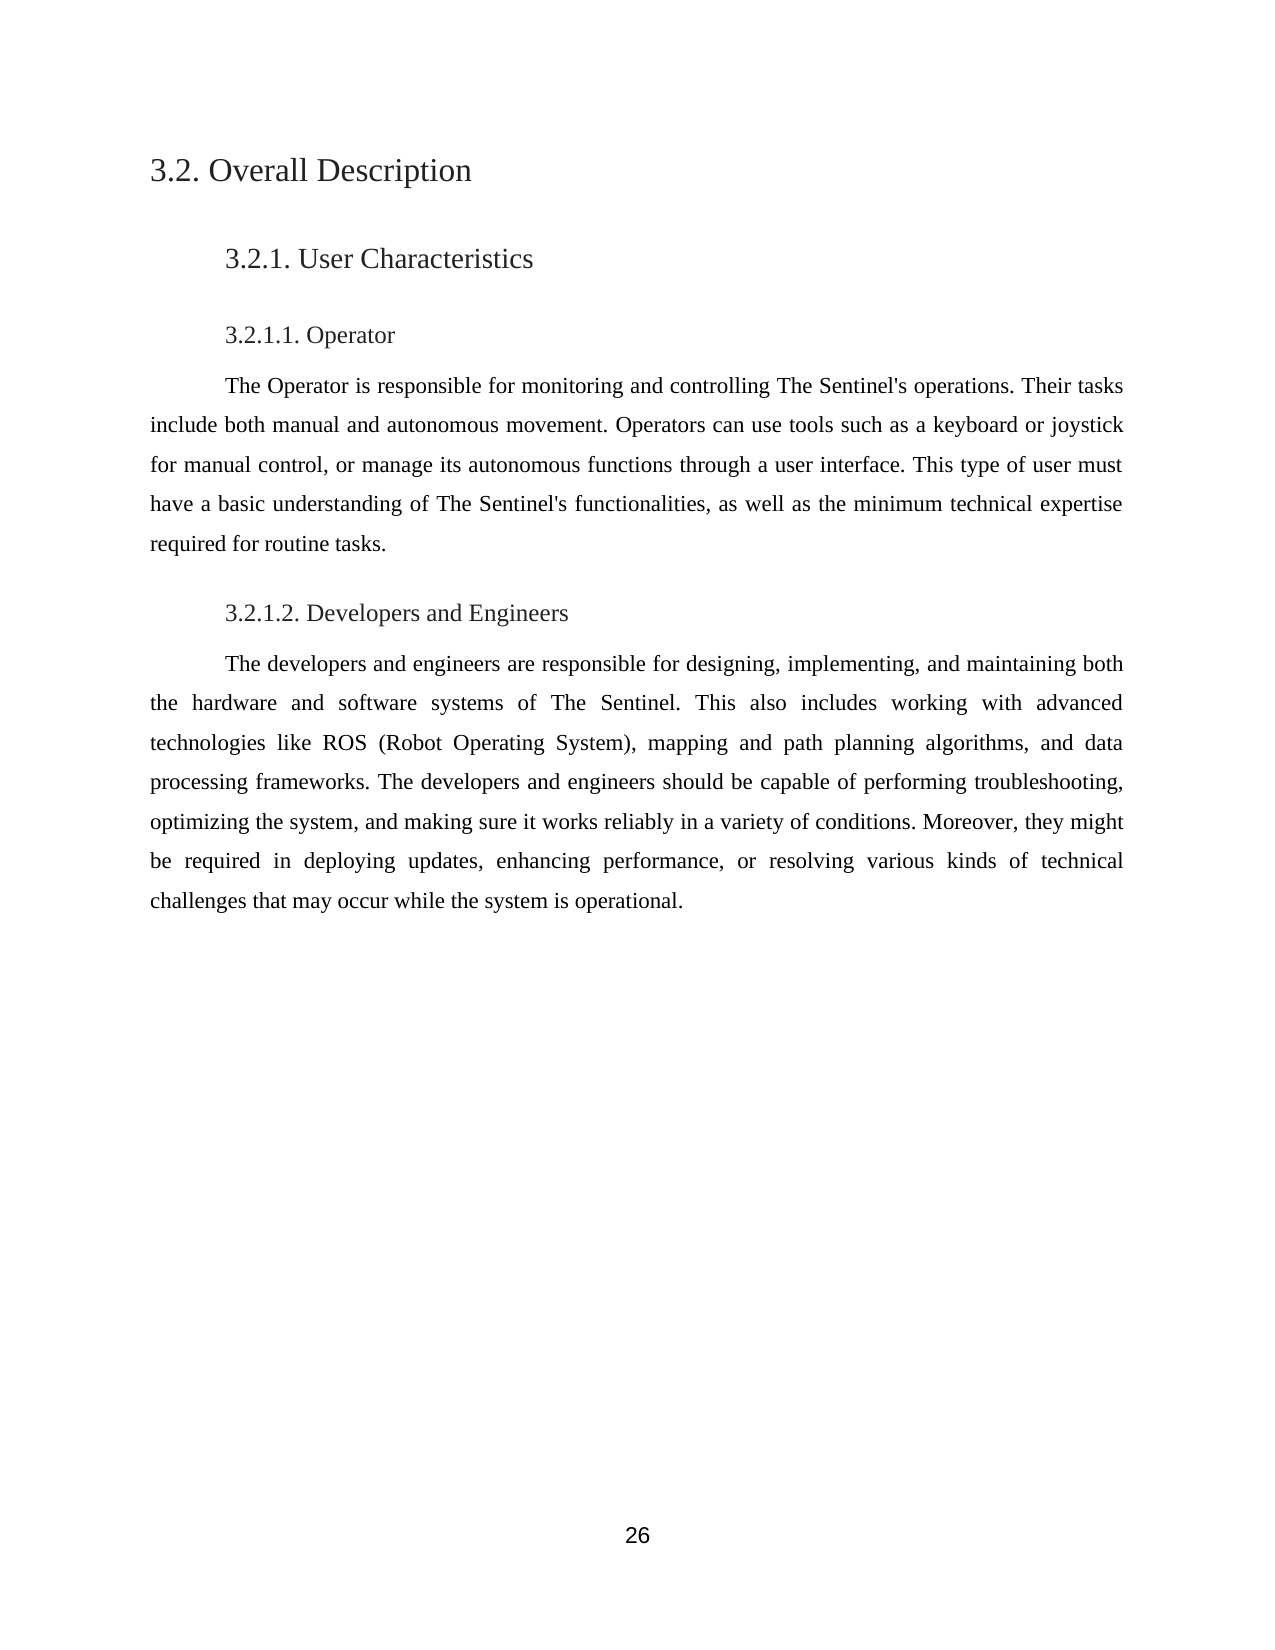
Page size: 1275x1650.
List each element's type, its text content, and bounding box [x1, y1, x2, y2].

subtitle 3.2.1. User Characteristics [150, 241, 1125, 274]
text The Operator is responsible for monitoring and controlling The Sentinel's operations. Their tasks include both manual and autonomous movement. Operators can use tools such as a keyboard or joystick for manual control, or manage its autonomous functions through a user interface. This type of user must have a basic understanding of The Sentinel's functionalities, as well as the minimum technical expertise required for routine tasks. [150, 372, 1125, 556]
text The developers and engineers are responsible for designing, implementing, and maintaining both the hardware and software systems of The Sentinel. This also includes working with advanced technologies like ROS (Robot Operating System), mapping and path planning algorithms, and data processing frameworks. The developers and engineers should be capable of performing troubleshooting, optimizing the system, and making sure it works reliably in a variety of conditions. Moreover, they might be required in deploying updates, enhancing performance, or resolving various kinds of technical challenges that may occur while the system is operational. [150, 650, 1125, 913]
subtitle 3.2. Overall Description [150, 150, 1125, 188]
subtitle 3.2.1.1. Operator [150, 320, 1125, 349]
subtitle 3.2.1.2. Developers and Engineers [150, 598, 1125, 627]
